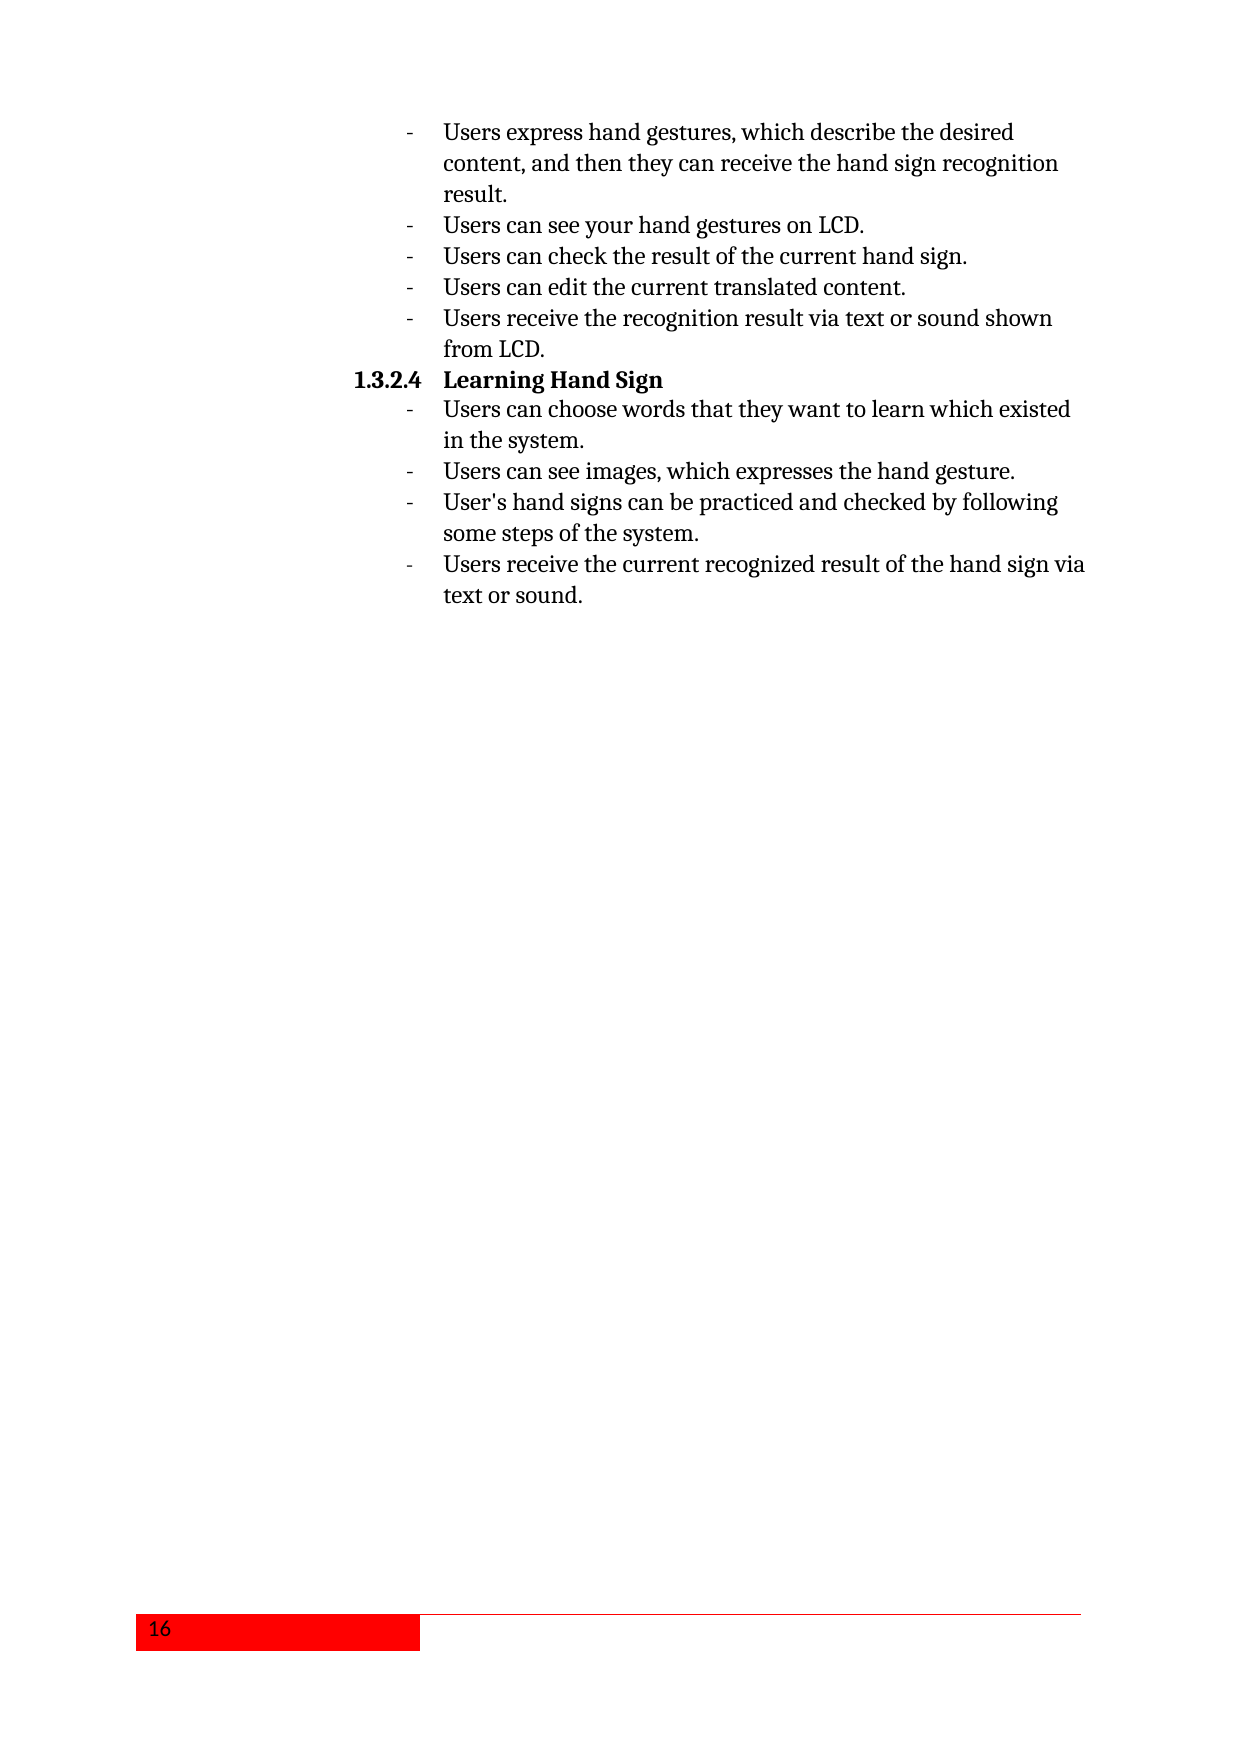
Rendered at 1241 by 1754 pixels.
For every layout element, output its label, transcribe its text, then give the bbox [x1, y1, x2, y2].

list Users can edit the current translated content. [406, 273, 1092, 302]
list Users can check the result of the current hand sign. [406, 242, 1092, 271]
list Users express hand gestures, which describe the desired content, and then they can receive the hand sign recognition result. [406, 118, 1092, 209]
list Users can see your hand gestures on LCD. [406, 211, 1092, 240]
subtitle Learning Hand Sign [354, 366, 1092, 395]
list Users can choose words that they want to learn which existed in the system. [406, 395, 1092, 455]
list Users can see images, which expresses the hand gesture. [406, 457, 1092, 486]
list User's hand signs can be practiced and checked by following some steps of the system. [406, 488, 1092, 548]
list Users receive the recognition result via text or sound shown from LCD. [406, 304, 1092, 364]
list Users receive the current recognized result of the hand sign via text or sound. [406, 550, 1092, 610]
